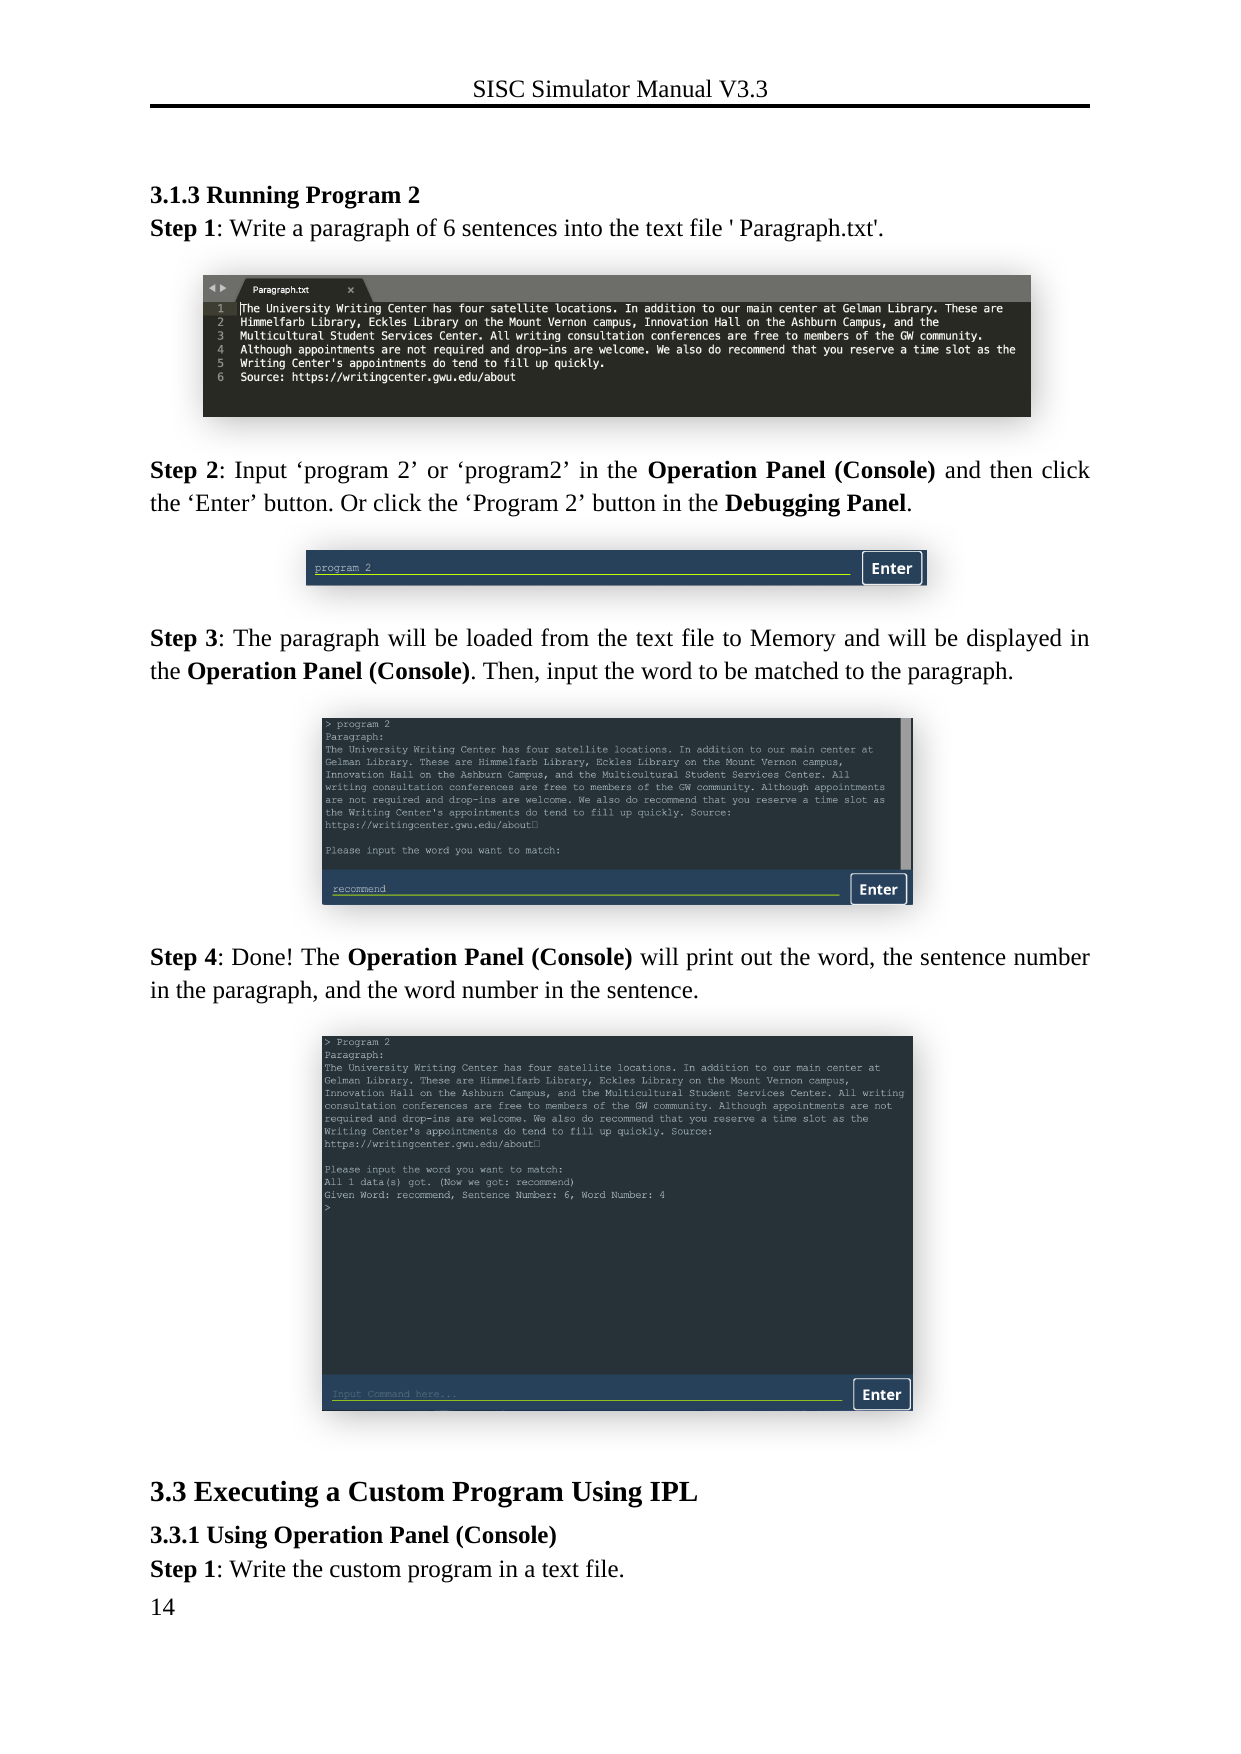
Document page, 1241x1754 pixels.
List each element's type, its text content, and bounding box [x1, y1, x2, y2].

subtitle 3.3 Executing a Custom Program Using IPL [150, 1474, 1090, 1508]
picture [306, 550, 927, 586]
text Step 1: Write the custom program in a text file. [150, 1554, 1090, 1582]
picture [203, 275, 1031, 417]
picture [322, 718, 913, 905]
text Step 2: Input ‘program 2’ or ‘program2’ in the Operation Panel (Console) and then click the ‘Enter’ button. Or click the ‘Program 2’ button in the Debugging Panel. [150, 455, 1090, 517]
subtitle 3.1.3 Running Program 2 [150, 181, 1090, 209]
text Step 1: Write a paragraph of 6 sentences into the text file ' Paragraph.txt'. [150, 213, 1090, 242]
text Step 4: Done! The Operation Panel (Console) will print out the word, the sentence number in the paragraph, and the word number in the sentence. [150, 942, 1090, 1003]
text Step 3: The paragraph will be loaded from the text file to Memory and will be displayed in the Operation Panel (Console). Then, input the word to be matched to the paragraph. [150, 623, 1090, 685]
picture [322, 1036, 913, 1411]
subtitle 3.3.1 Using Operation Panel (Console) [150, 1521, 1090, 1549]
